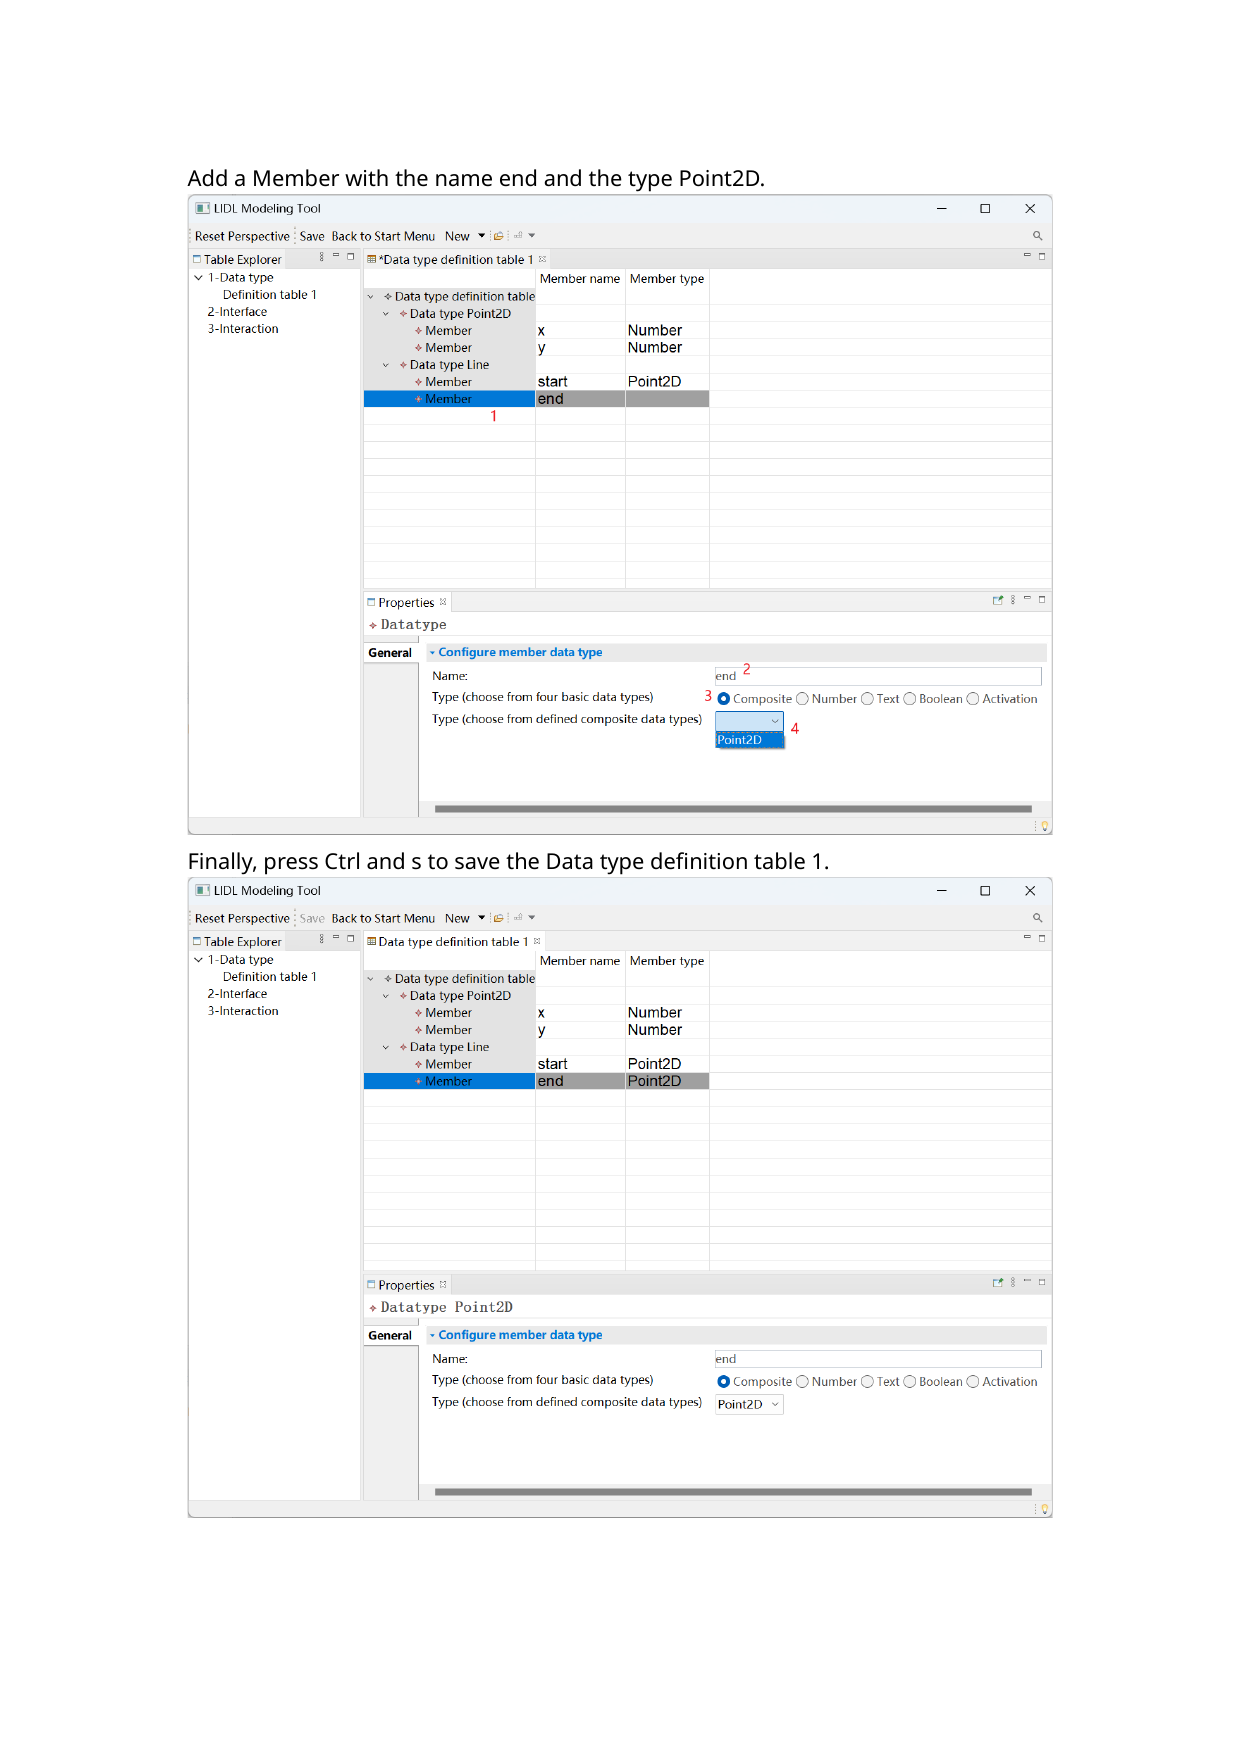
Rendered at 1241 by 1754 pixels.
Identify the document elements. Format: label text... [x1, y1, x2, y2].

picture [187, 877, 1053, 1518]
text Finally, press Ctrl and s to save the Data type definition table 1. [187, 844, 1053, 877]
text Add a Member with the name end and the type Point2D. [187, 162, 1053, 194]
picture [187, 194, 1053, 835]
